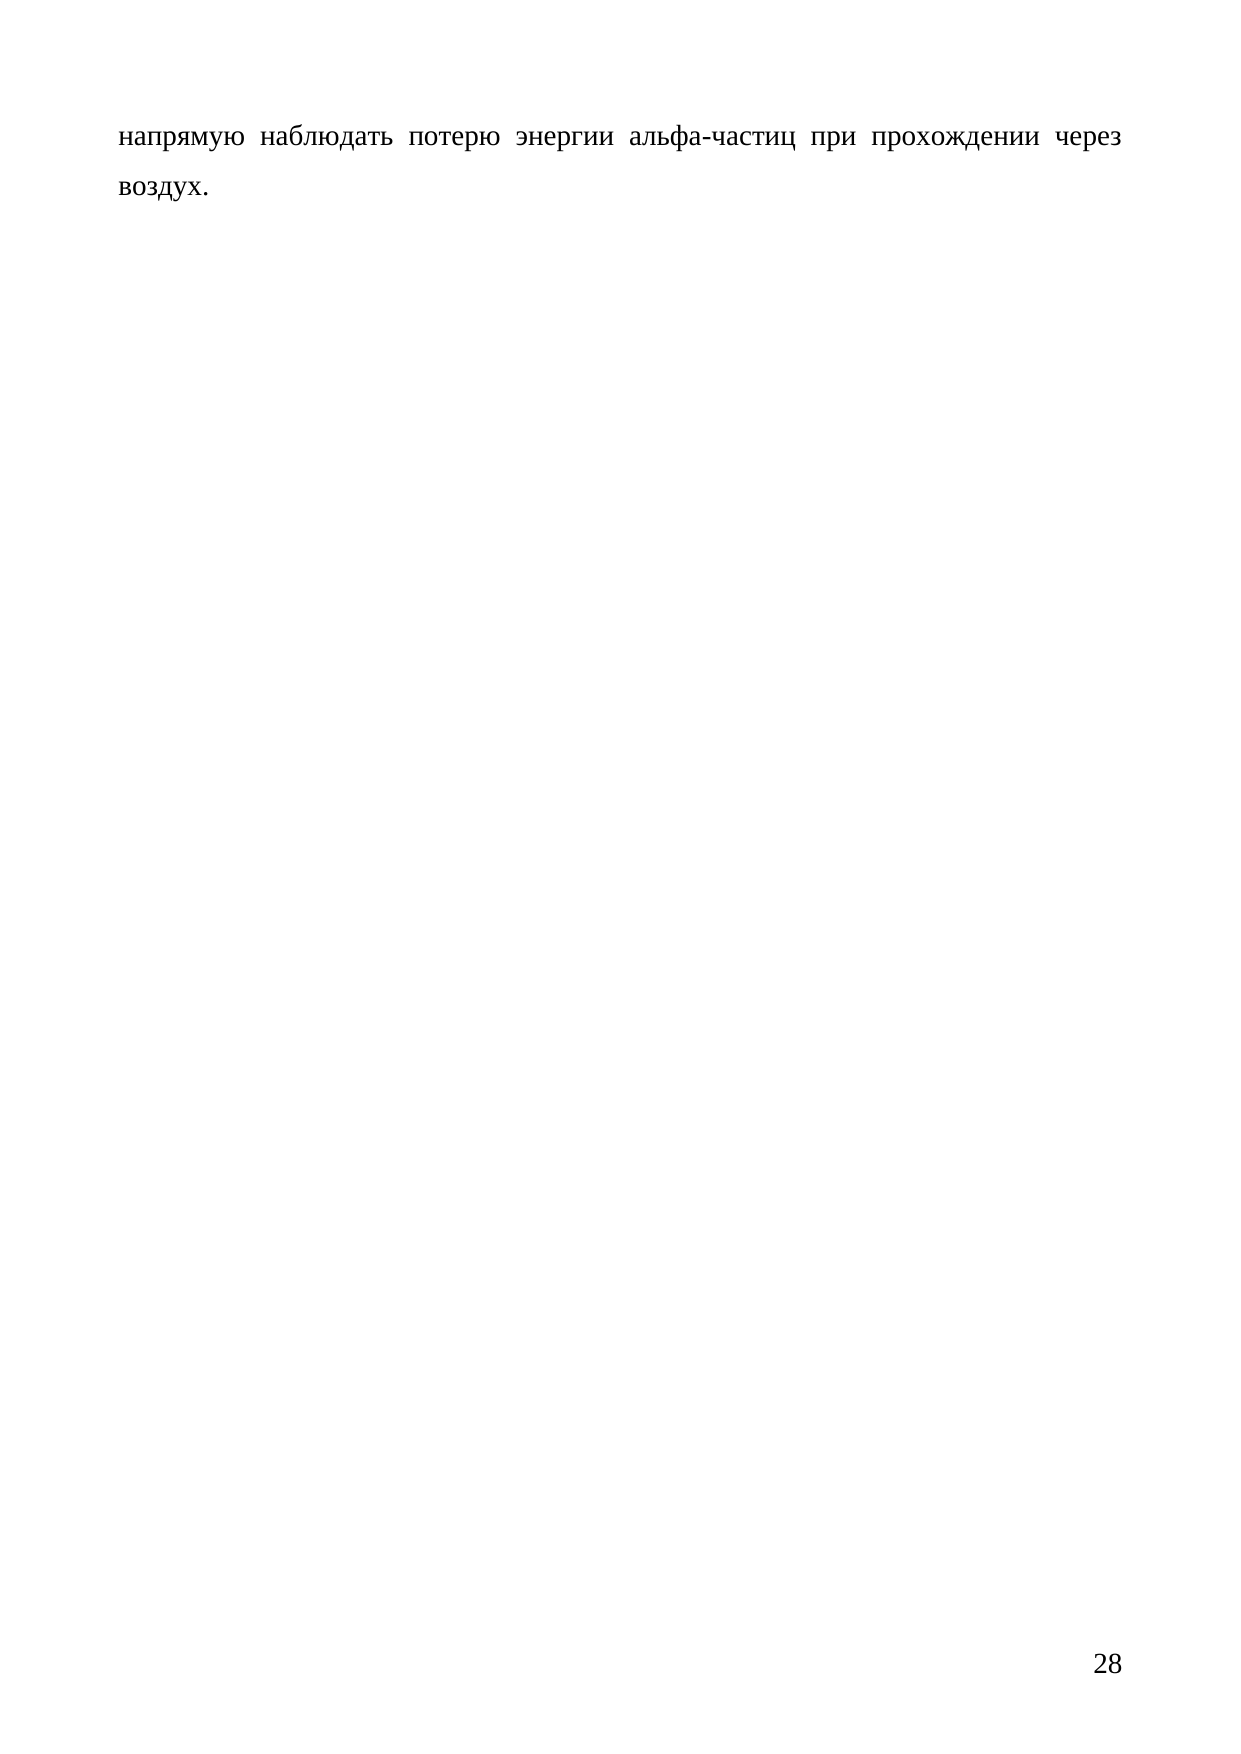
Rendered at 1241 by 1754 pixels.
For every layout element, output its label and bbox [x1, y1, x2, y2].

text [118, 118, 1122, 202]
